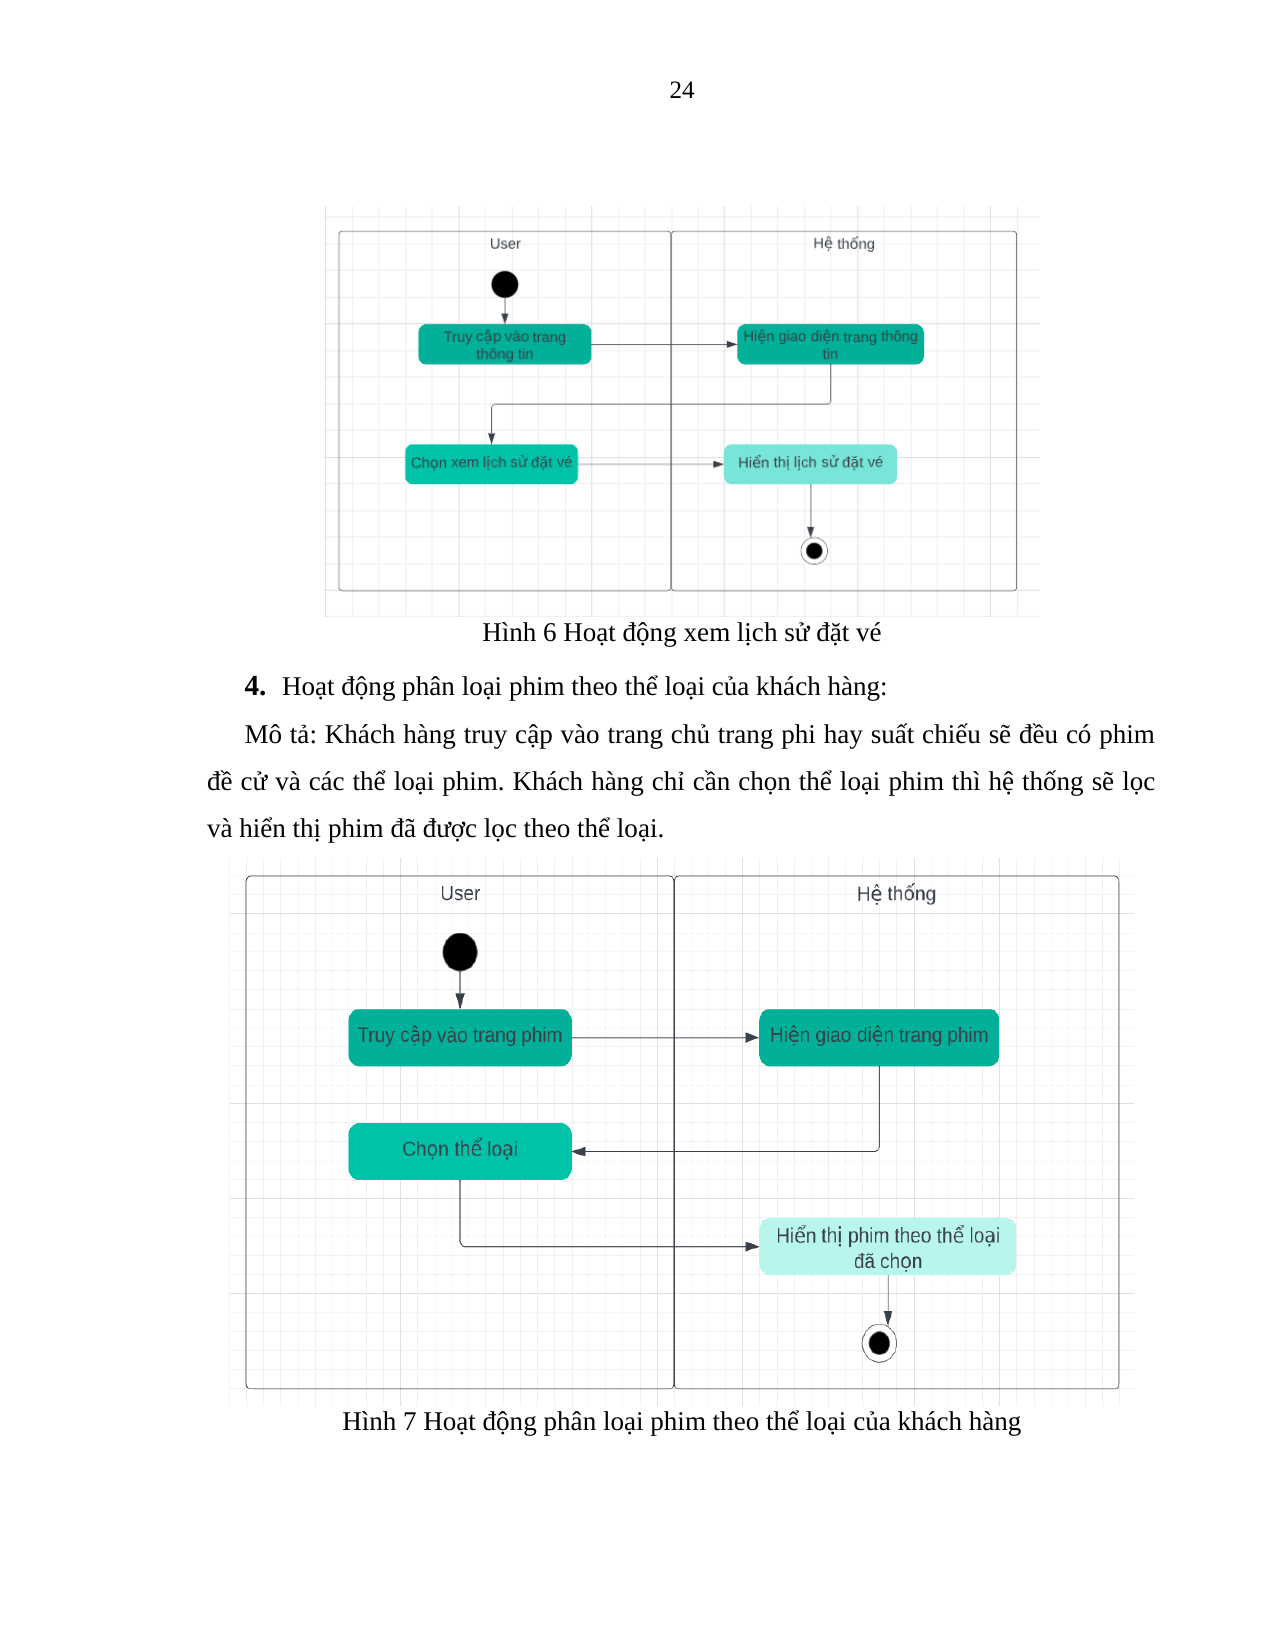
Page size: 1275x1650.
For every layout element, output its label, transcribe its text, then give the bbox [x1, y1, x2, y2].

picture [229, 858, 1135, 1406]
picture [323, 206, 1040, 617]
text Hình 7 Hoạt động phân loại phim theo thể loại của khách hàng [207, 1405, 1157, 1436]
list Hoạt động phân loại phim theo thể loại của khách hàng: [244, 668, 1157, 702]
text Hình 6 Hoạt động xem lịch sử đặt vé [207, 616, 1157, 647]
text Mô tả: Khách hàng truy cập vào trang chủ trang phi hay suất chiếu sẽ đều có phim đề cử và các thể loại phim. Khách hàng chỉ cần chọn thể loại phim thì hệ thống sẽ lọc và hiển thị phim đã được lọc theo thể loại. [207, 718, 1157, 843]
